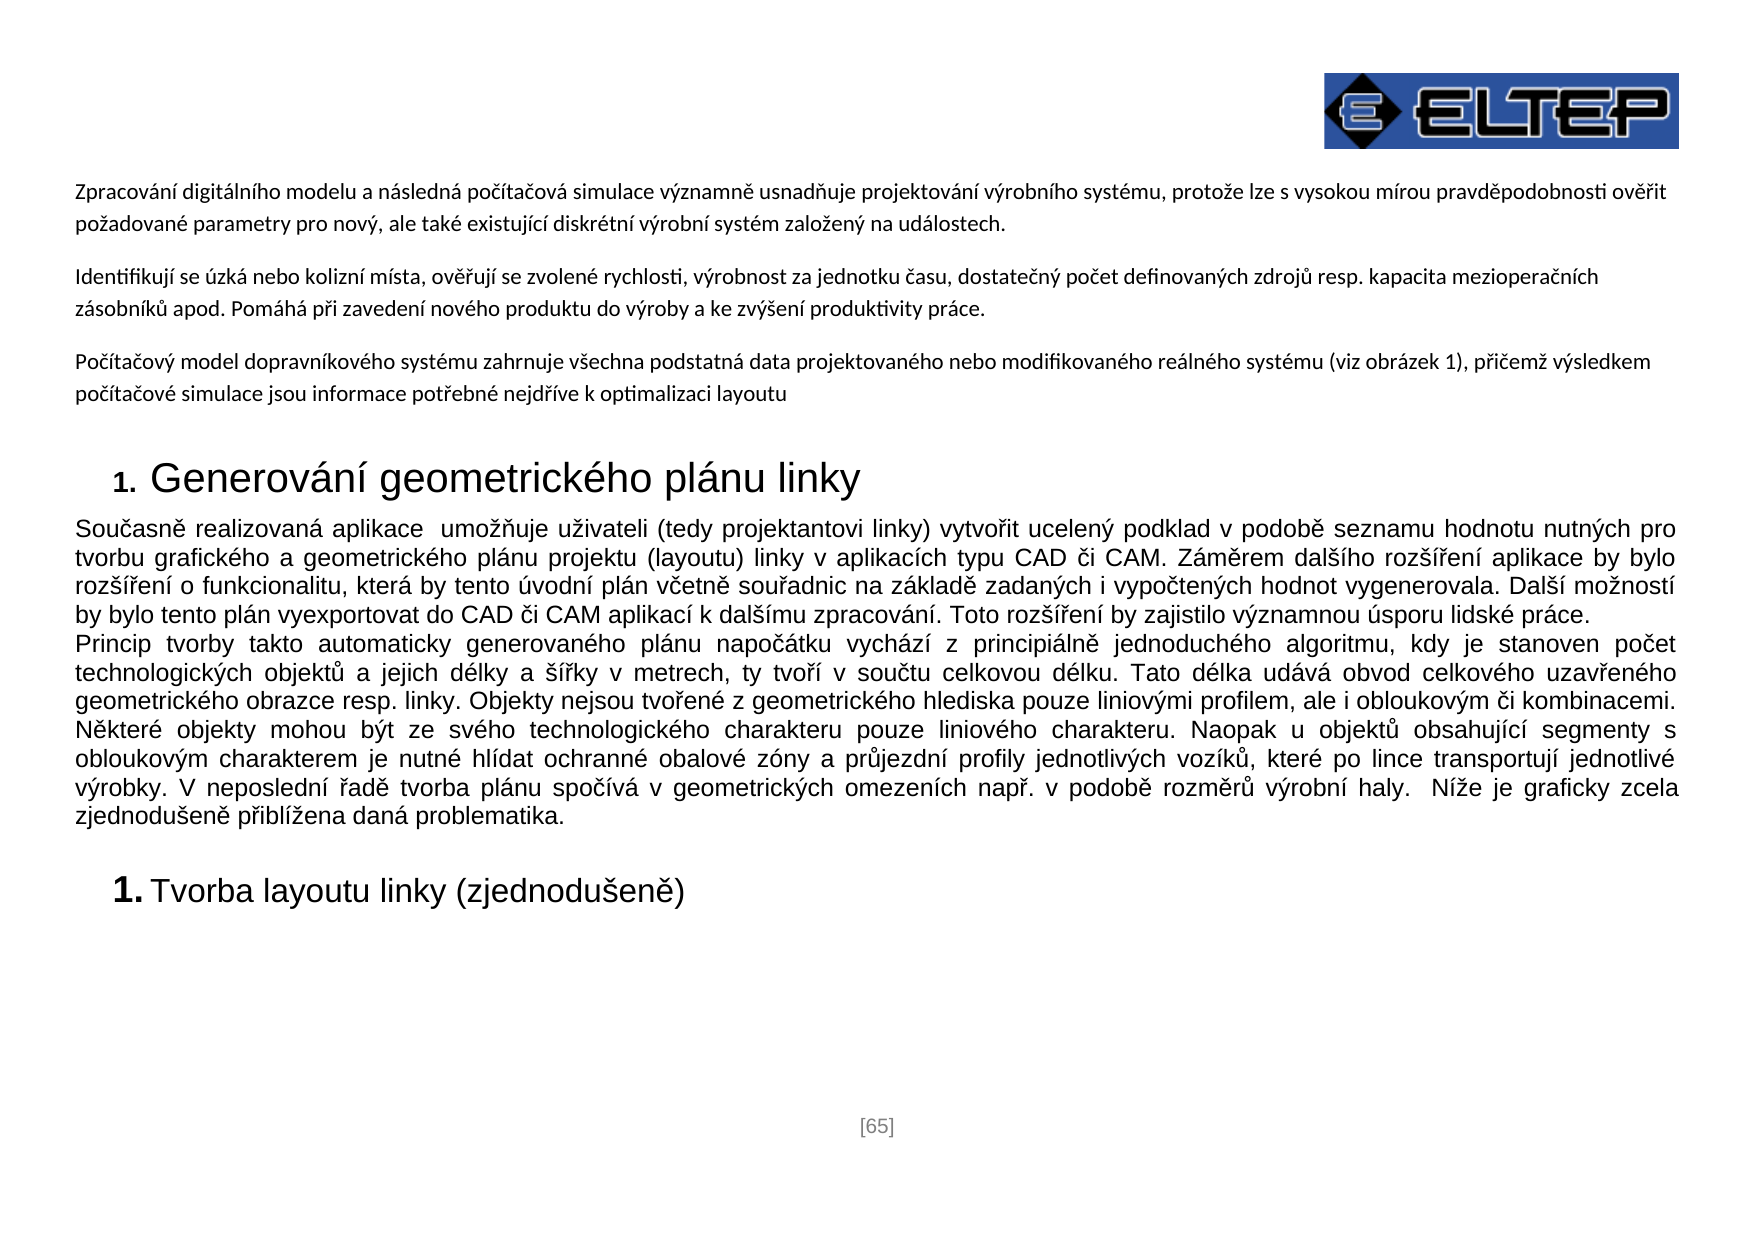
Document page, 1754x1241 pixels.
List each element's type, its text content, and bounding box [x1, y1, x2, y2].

text Počítačový model dopravníkového systému zahrnuje všechna podstatná data projektovaného nebo modifikovaného reálného systému (viz obrázek 1), přičemž výsledkem počítačové simulace jsou informace potřebné nejdříve k optimalizaci layoutu [75, 347, 1679, 407]
subtitle Generování geometrického plánu linky [112, 453, 1679, 501]
picture [1324, 73, 1679, 149]
text Současně realizovaná aplikace umožňuje uživateli (tedy projektantovi linky) vytvořit ucelený podklad v podobě seznamu hodnotu nutných pro tvorbu grafického a geometrického plánu projektu (layoutu) linky v aplikacích typu CAD či CAM. Záměrem dalšího rozšíření aplikace by bylo rozšíření o funkcionalitu, která by tento úvodní plán včetně souřadnic na základě zadaných i vypočtených hodnot vygenerovala. Další možností by bylo tento plán vyexportovat do CAD či CAM aplikací k dalšímu zpracování. Toto rozšíření by zajistilo významnou úsporu lidské práce. [75, 514, 1679, 629]
text Zpracování digitálního modelu a následná počítačová simulace významně usnadňuje projektování výrobního systému, protože lze s vysokou mírou pravděpodobnosti ověřit požadované parametry pro nový, ale také existující diskrétní výrobní systém založený na událostech. [75, 177, 1679, 237]
list Tvorba layoutu linky (zjednodušeně) [112, 867, 1679, 911]
text Identifikují se úzká nebo kolizní místa, ověřují se zvolené rychlosti, výrobnost za jednotku času, dostatečný počet definovaných zdrojů resp. kapacita mezioperačních zásobníků apod. Pomáhá při zavedení nového produktu do výroby a ke zvýšení produktivity práce. [75, 262, 1679, 322]
text Princip tvorby takto automaticky generovaného plánu napočátku vychází z principiálně jednoduchého algoritmu, kdy je stanoven počet technologických objektů a jejich délky a šířky v metrech, ty tvoří v součtu celkovou délku. Tato délka udává obvod celkového uzavřeného geometrického obrazce resp. linky. Objekty nejsou tvořené z geometrického hlediska pouze liniovými profilem, ale i obloukovým či kombinacemi. Některé objekty mohou být ze svého technologického charakteru pouze liniového charakteru. Naopak u objektů obsahující segmenty s obloukovým charakterem je nutné hlídat ochranné obalové zóny a průjezdní profily jednotlivých vozíků, které po lince transportují jednotlivé výrobky. V neposlední řadě tvorba plánu spočívá v geometrických omezeních např. v podobě rozměrů výrobní haly. Níže je graficky zcela zjednodušeně přiblížena daná problematika. [75, 629, 1679, 830]
